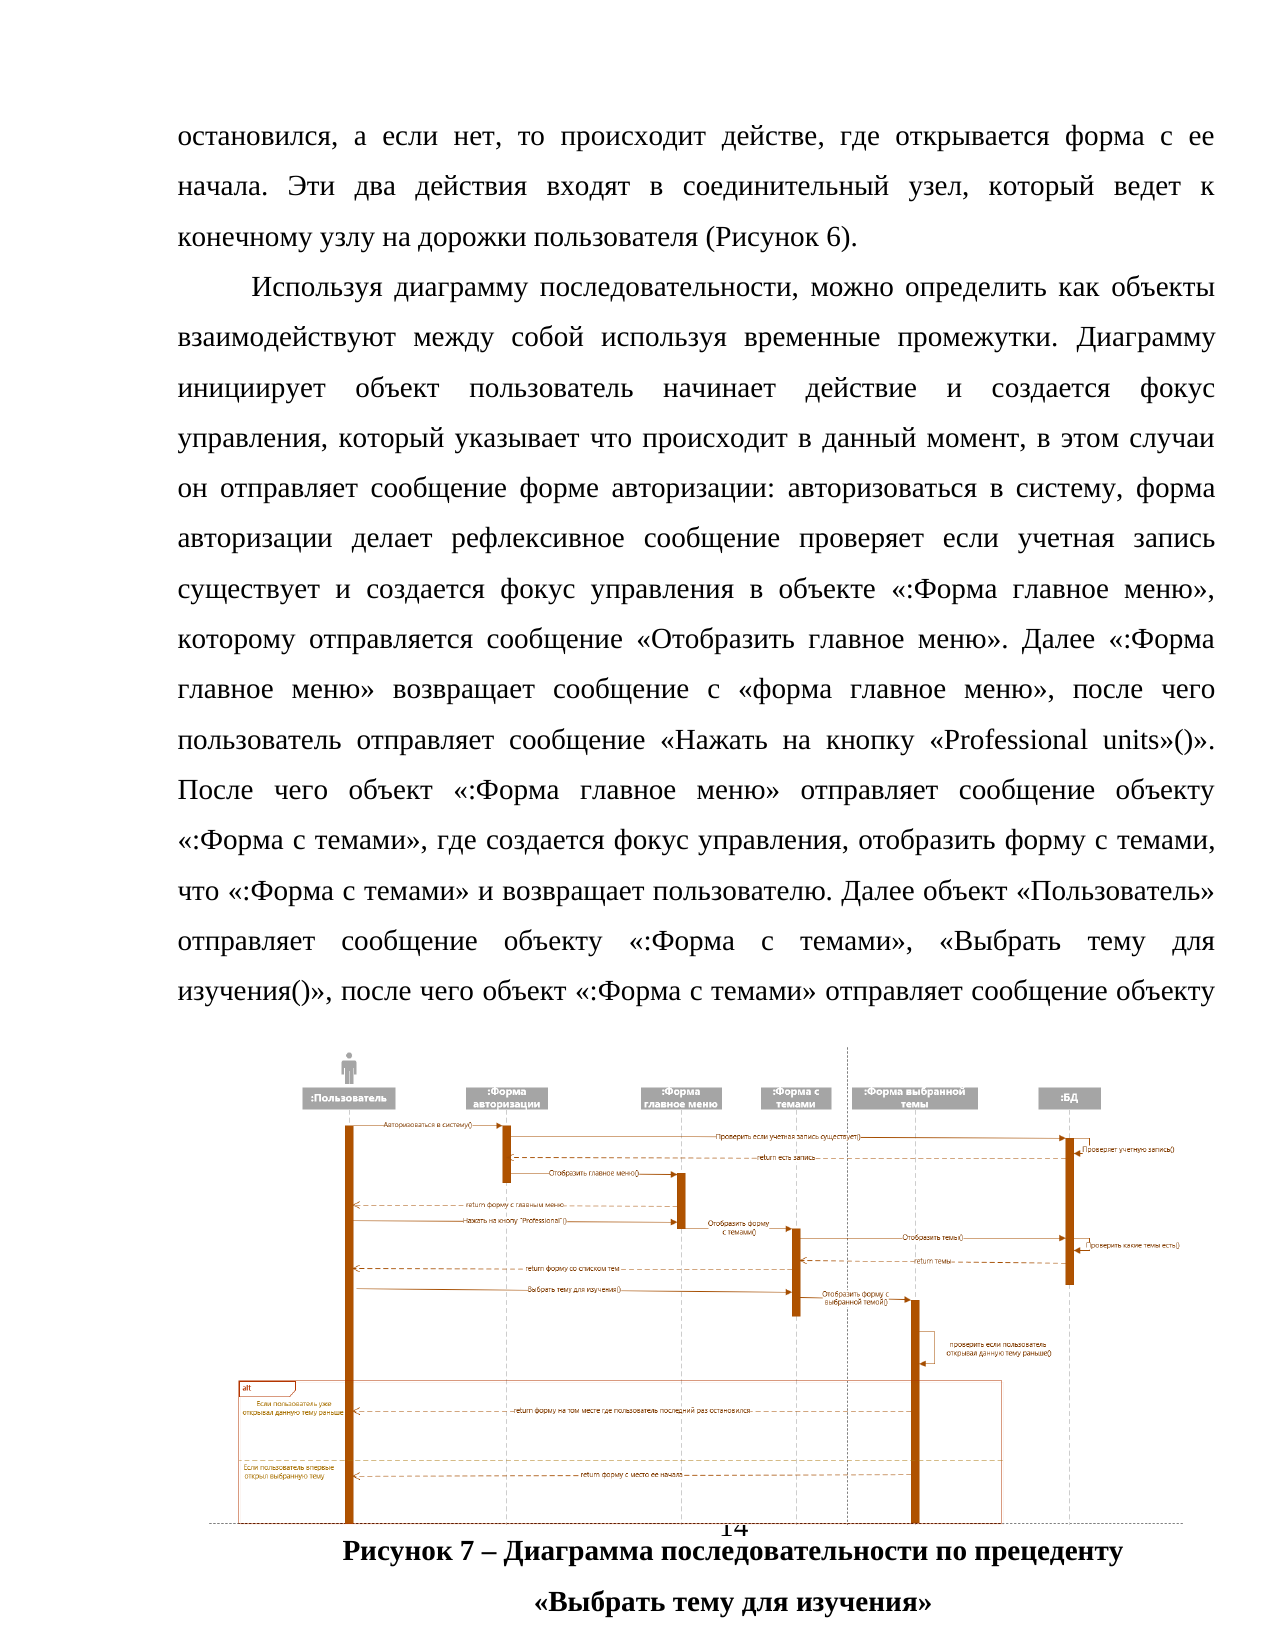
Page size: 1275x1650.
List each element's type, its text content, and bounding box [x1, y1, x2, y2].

text Используя диаграмму последовательности, можно определить как объекты взаимодействуют между собой используя временные промежутки. Диаграмму инициирует объект пользователь начинает действие и создается фокус управления, который указывает что происходит в данный момент, в этом случаи он отправляет сообщение форме авторизации: авторизоваться в систему, форма авторизации делает рефлексивное сообщение проверяет если учетная запись существует и создается фокус управления в объекте «:Форма главное меню», которому отправляется сообщение «Отобразить главное меню». Далее «:Форма главное меню» возвращает сообщение с «форма главное меню», после чего пользователь отправляет сообщение «Нажать на кнопку «Professional units»()». После чего объект «:Форма главное меню» отправляет сообщение объекту «:Форма с темами», где создается фокус управления, отобразить форму с темами, что «:Форма с темами» и возвращает пользователю. Далее объект «Пользователь» отправляет сообщение объекту «:Форма с темами», «Выбрать тему для изучения()», после чего объект «:Форма с темами» отправляет сообщение объекту «:Форма выбранной темы», чтобы она отобразила форму с выбранной темой. Объект «:Форма выбранной темы» делает рефлексивное сообщение, проверяет если пользователь открывал данную тему раньше. После чего создается оператор взаимодействия альтернативных фрагментов: фрагмент если пользователь уже открывал данную тему раньше, то возвращает форму на том месте, где пользователь последний раз остановился, и фрагмент если пользователь впервые открыл выбранную тему, то возвращает форму с места ее начала (Рисунок 7). [177, 269, 1216, 1007]
text Данная диаграмма деятельности составлена по прецеденту «Выбрать тему для изучения». Существует две дорожки: пользователь и информационная система (ИС). Создается начальный узел на дорожке пользователя, он авторизуется в систему и открывает форму «Professional units» в главном меню. Далее пользователь выбирает тему для изучения, после этого отправляется сообщение дорожки ИС, где происходит действие, которое открывает форму с учебным материалом. Из этого действия идет решение, которое разветвляется на два пути: если пользователь уже начал изучать темы и, если пользователь впервые открыл выбранную тему. Если пользователь уже начал изучать темы, то происходит действие, где он открывает форму на том месте, где он последний раз остановился, а если нет, то происходит действе, где открывается форма с ее начала. Эти два действия входят в соединительный узел, который ведет к конечному узлу на дорожки пользователя (Рисунок 6). [177, 118, 1216, 252]
picture [209, 1047, 1184, 1525]
